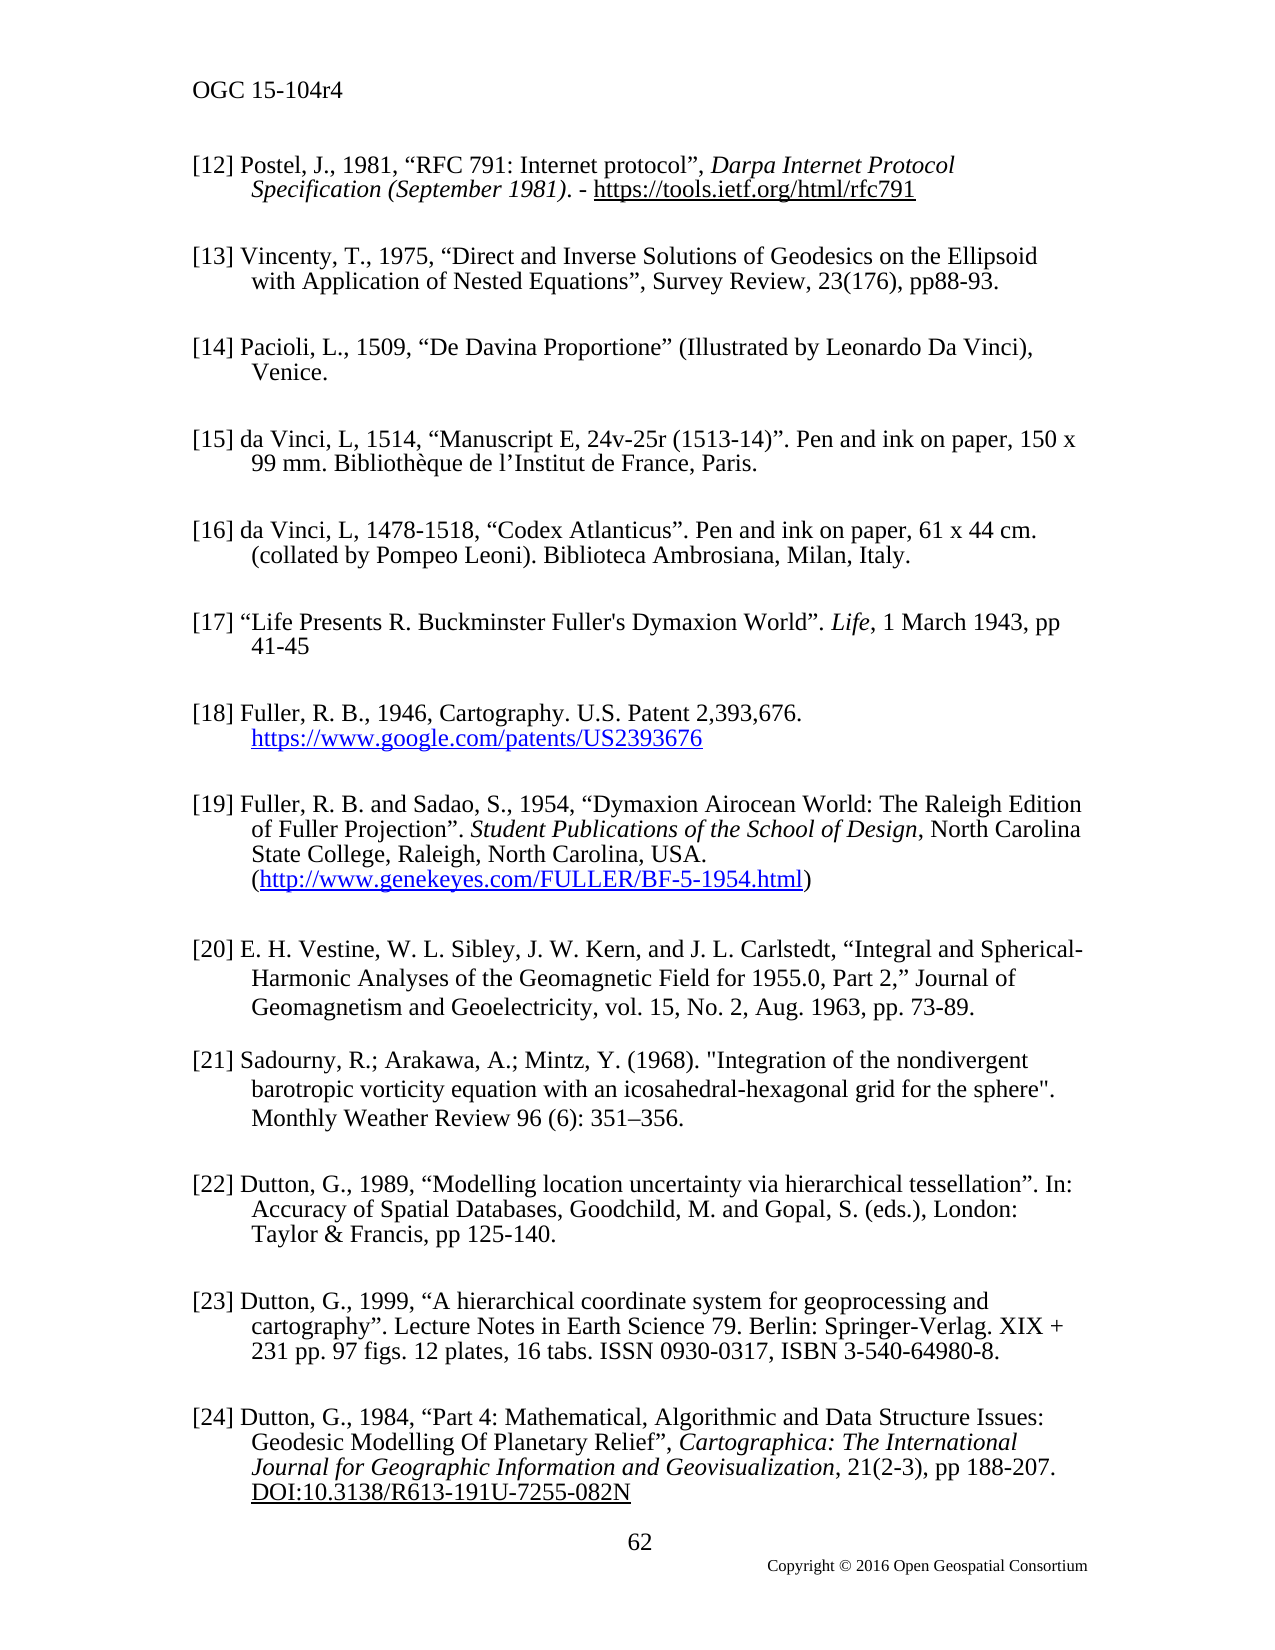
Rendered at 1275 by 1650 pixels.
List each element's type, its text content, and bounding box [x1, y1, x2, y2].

text [23] Dutton, G., 1999, “A hierarchical coordinate system for geoprocessing and cartography”. Lecture Notes in Earth Science 79. Berlin: Springer-Verlag. XIX + 231 pp. 97 figs. 12 plates, 16 tabs. ISSN 0930-0317, ISBN 3-540-64980-8. [192, 1289, 1087, 1364]
text [13] Vincenty, T., 1975, “Direct and Inverse Solutions of Geodesics on the Ellipsoid with Application of Nested Equations”, Survey Review, 23(176), pp88-93. [192, 244, 1087, 294]
text [17] “Life Presents R. Buckminster Fuller's Dymaxion World”. Life, 1 March 1943, pp 41-45 [192, 610, 1087, 660]
text [14] Pacioli, L., 1509, “De Davina Proportione” (Illustrated by Leonardo Da Vinci), Venice. [192, 336, 1087, 386]
text [24] Dutton, G., 1984, “Part 4: Mathematical, Algorithmic and Data Structure Issues: Geodesic Modelling Of Planetary Relief”, Cartographica: The International Journal for Geographic Information and Geovisualization, 21(2-3), pp 188-207. DOI:10.3138/R613-191U-7255-082N [192, 1406, 1087, 1506]
text [15] da Vinci, L, 1514, “Manuscript E, 24v-25r (1513-14)”. Pen and ink on paper, 150 x 99 mm. Bibliothèque de l’Institut de France, Paris. [192, 427, 1087, 477]
text [12] Postel, J., 1981, “RFC 791: Internet protocol”, Darpa Internet Protocol Specification (September 1981). - https://tools.ietf.org/html/rfc791 [192, 153, 1087, 203]
text [21] Sadourny, R.; Arakawa, A.; Mintz, Y. (1968). "Integration of the nondivergent barotropic vorticity equation with an icosahedral-hexagonal grid for the sphere". Monthly Weather Review 96 (6): 351–356. [192, 1045, 1087, 1132]
text [20] E. H. Vestine, W. L. Sibley, J. W. Kern, and J. L. Carlstedt, “Integral and Spherical-Harmonic Analyses of the Geomagnetic Field for 1955.0, Part 2,” Journal of Geomagnetism and Geoelectricity, vol. 15, No. 2, Aug. 1963, pp. 73-89. [192, 934, 1087, 1020]
text [16] da Vinci, L, 1478-1518, “Codex Atlanticus”. Pen and ink on paper, 61 x 44 cm. (collated by Pompeo Leoni). Biblioteca Ambrosiana, Milan, Italy. [192, 518, 1087, 569]
text [22] Dutton, G., 1989, “Modelling location uncertainty via hierarchical tessellation”. In: Accuracy of Spatial Databases, Goodchild, M. and Gopal, S. (eds.), London: Taylor & Francis, pp 125-140. [192, 1173, 1087, 1248]
text [18] Fuller, R. B., 1946, Cartography. U.S. Patent 2,393,676. https://www.google.com/patents/US2393676 [192, 701, 1087, 751]
text [19] Fuller, R. B. and Sadao, S., 1954, “Dymaxion Airocean World: The Raleigh Edition of Fuller Projection”. Student Publications of the School of Design, North Carolina State College, Raleigh, North Carolina, USA. (http://www.genekeyes.com/FULLER/BF-5-1954.html) [192, 793, 1087, 893]
